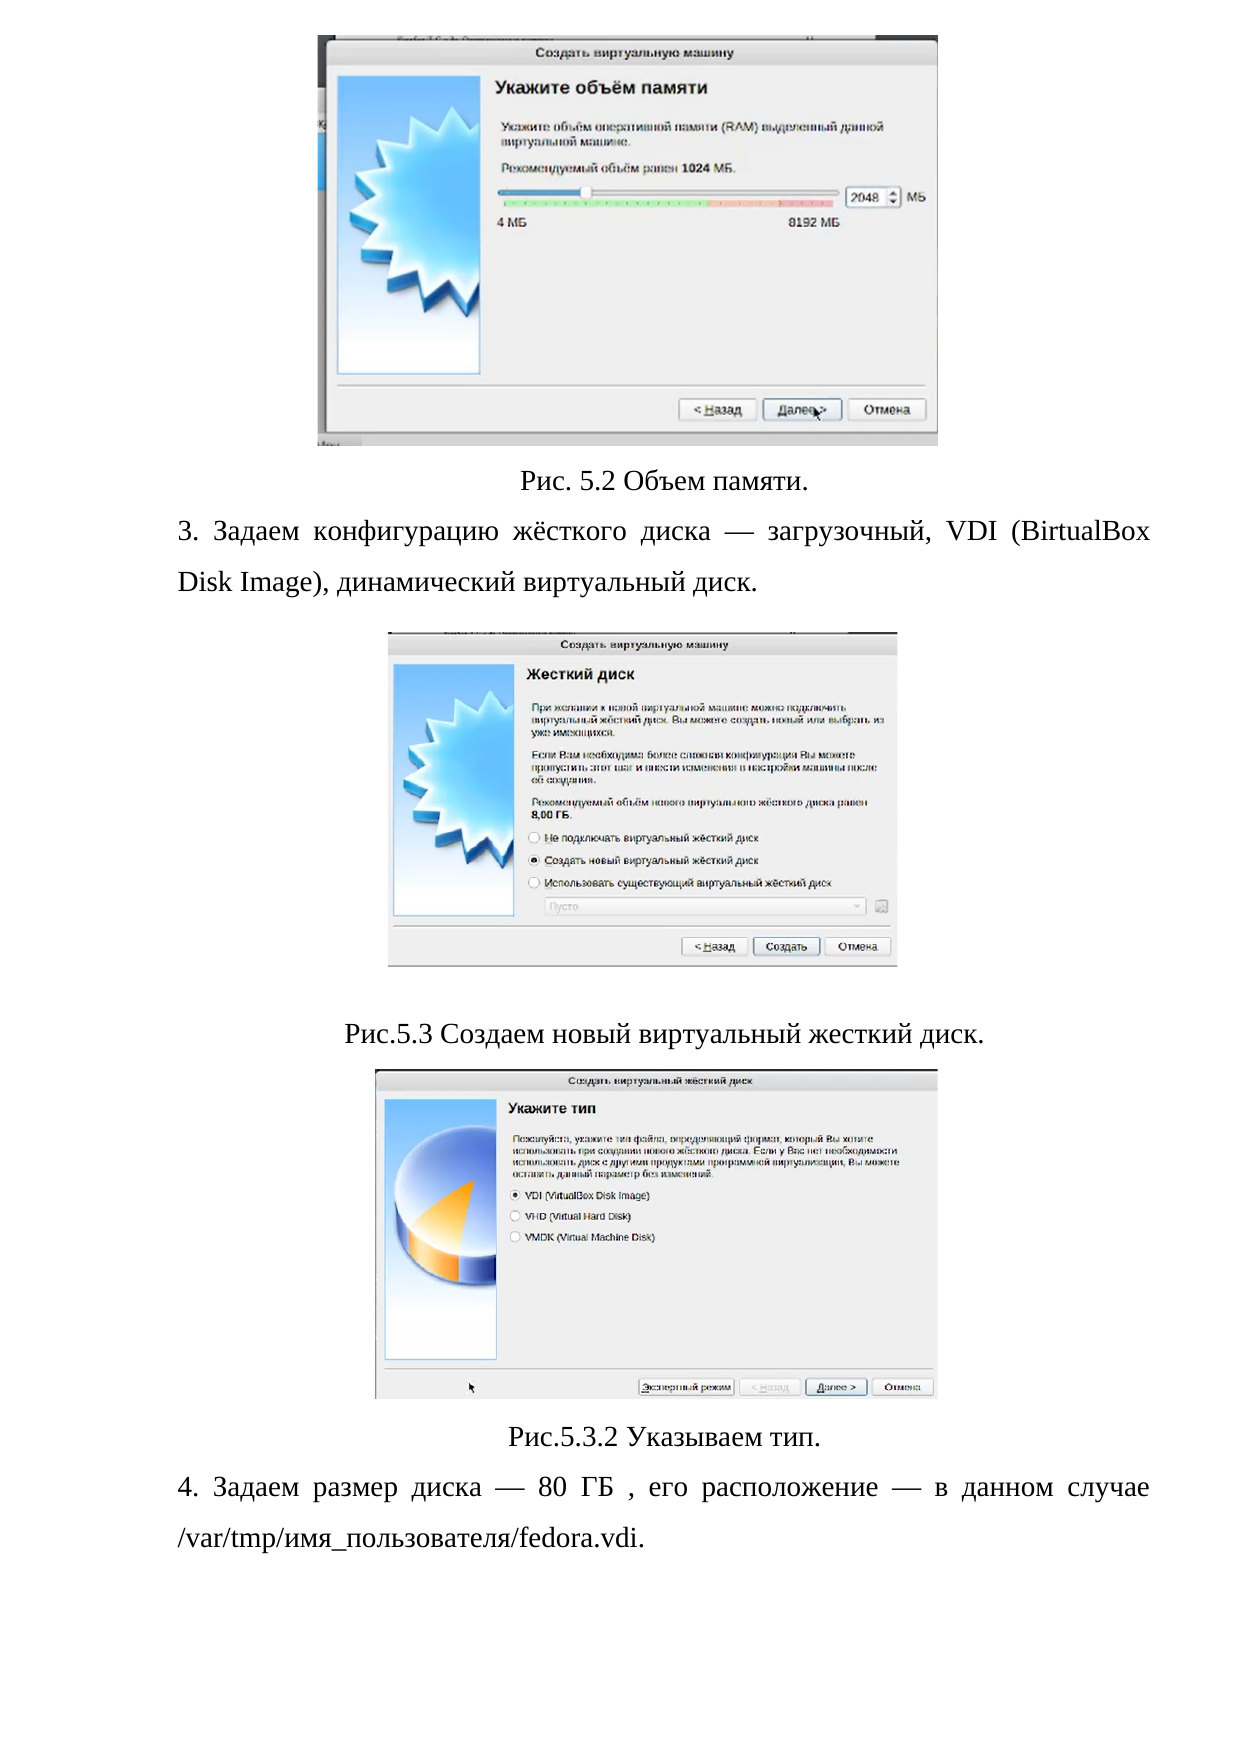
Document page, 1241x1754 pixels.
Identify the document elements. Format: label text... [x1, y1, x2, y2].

text 4. Задаем размер диска — 80 ГБ , его расположение — в данном случае /var/tmp/имя_пользователя/fedora.vdi. [177, 1469, 1152, 1553]
text Рис. 5.2 Объем памяти. [177, 463, 1152, 497]
text Рис.5.3 Создаем новый виртуальный жесткий диск. [177, 1017, 1152, 1050]
picture [375, 1069, 938, 1399]
picture [387, 632, 898, 967]
text 3. Задаем конфигурацию жёсткого диска — загрузочный, VDI (BirtualBox Disk Image), динамический виртуальный диск. [177, 513, 1152, 597]
text Рис.5.3.2 Указываем тип. [177, 1419, 1152, 1453]
picture [317, 35, 938, 446]
